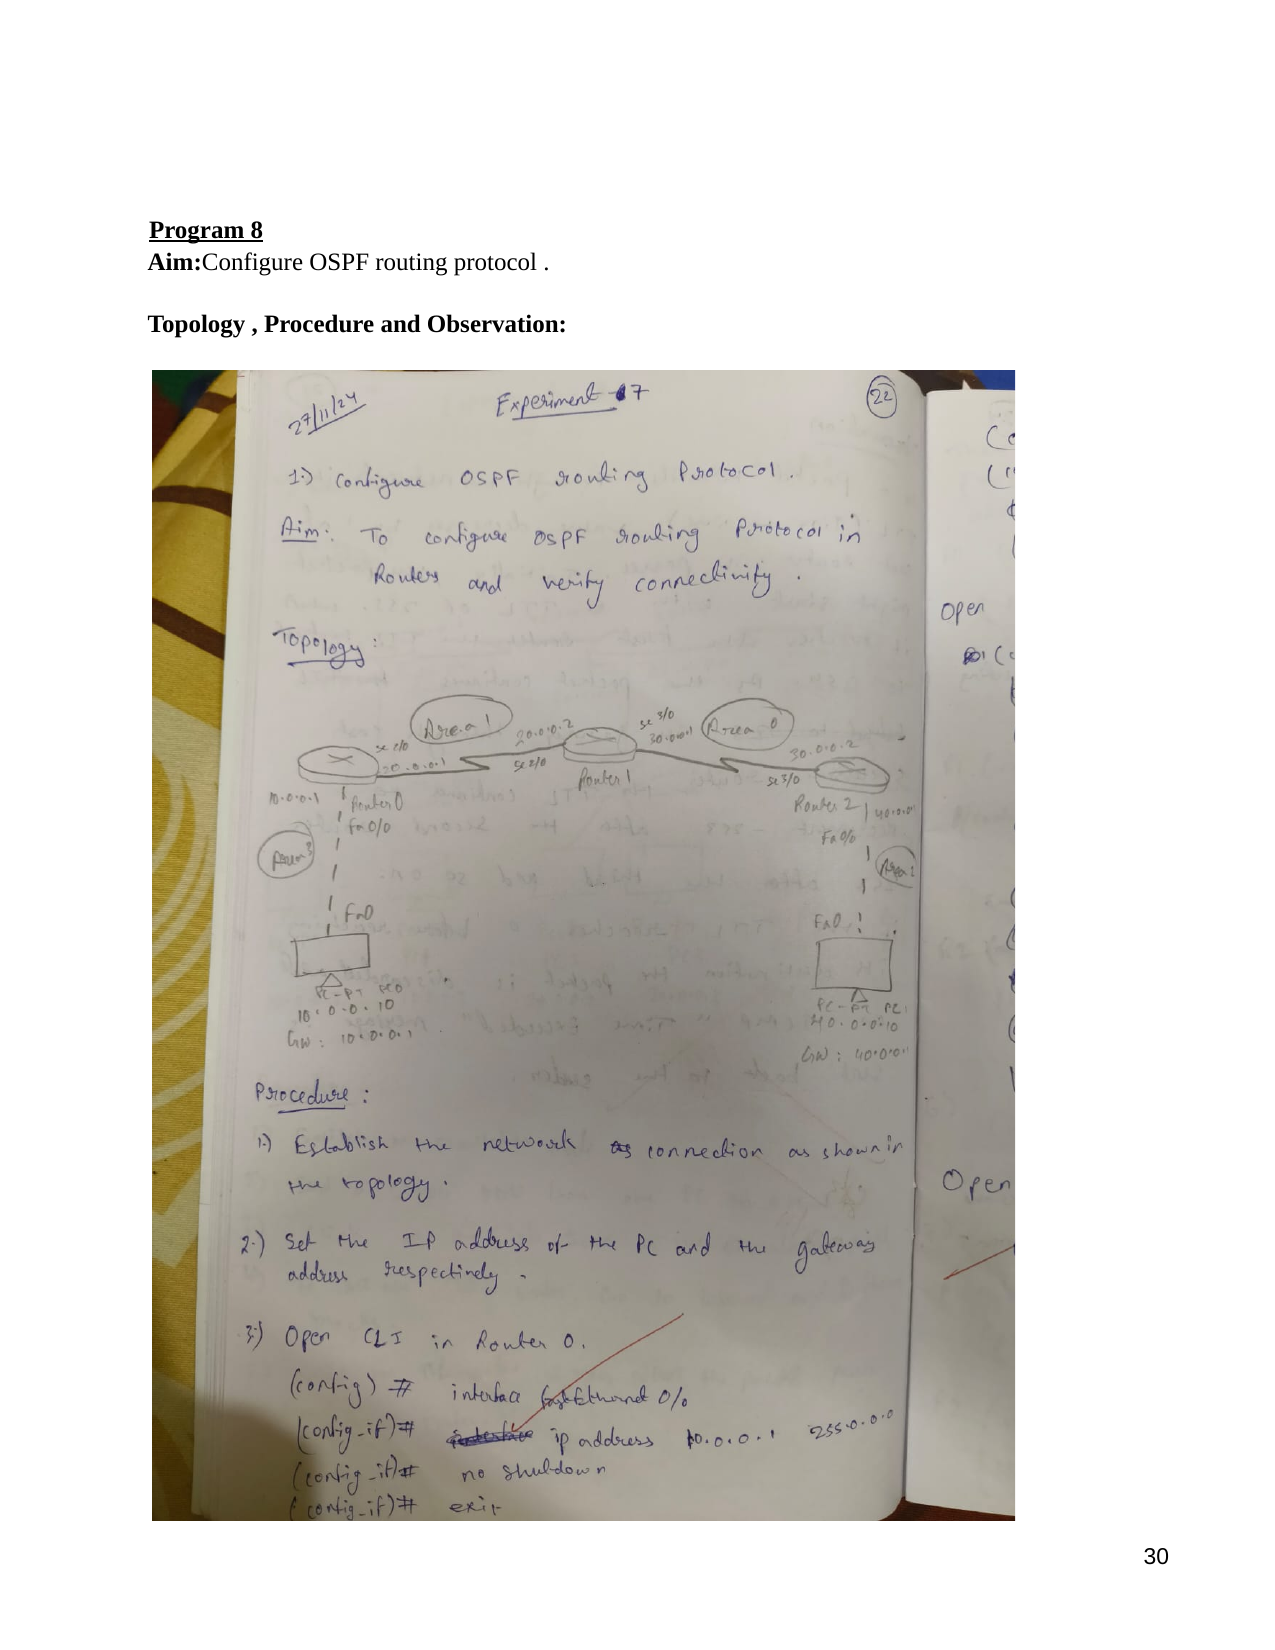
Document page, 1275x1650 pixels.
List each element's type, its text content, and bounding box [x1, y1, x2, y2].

picture [152, 370, 1016, 1521]
text Aim:Configure OSPF routing protocol . [147, 247, 1168, 276]
subtitle Program 8 [149, 215, 1168, 244]
text Topology , Procedure and Observation: [147, 309, 1168, 338]
